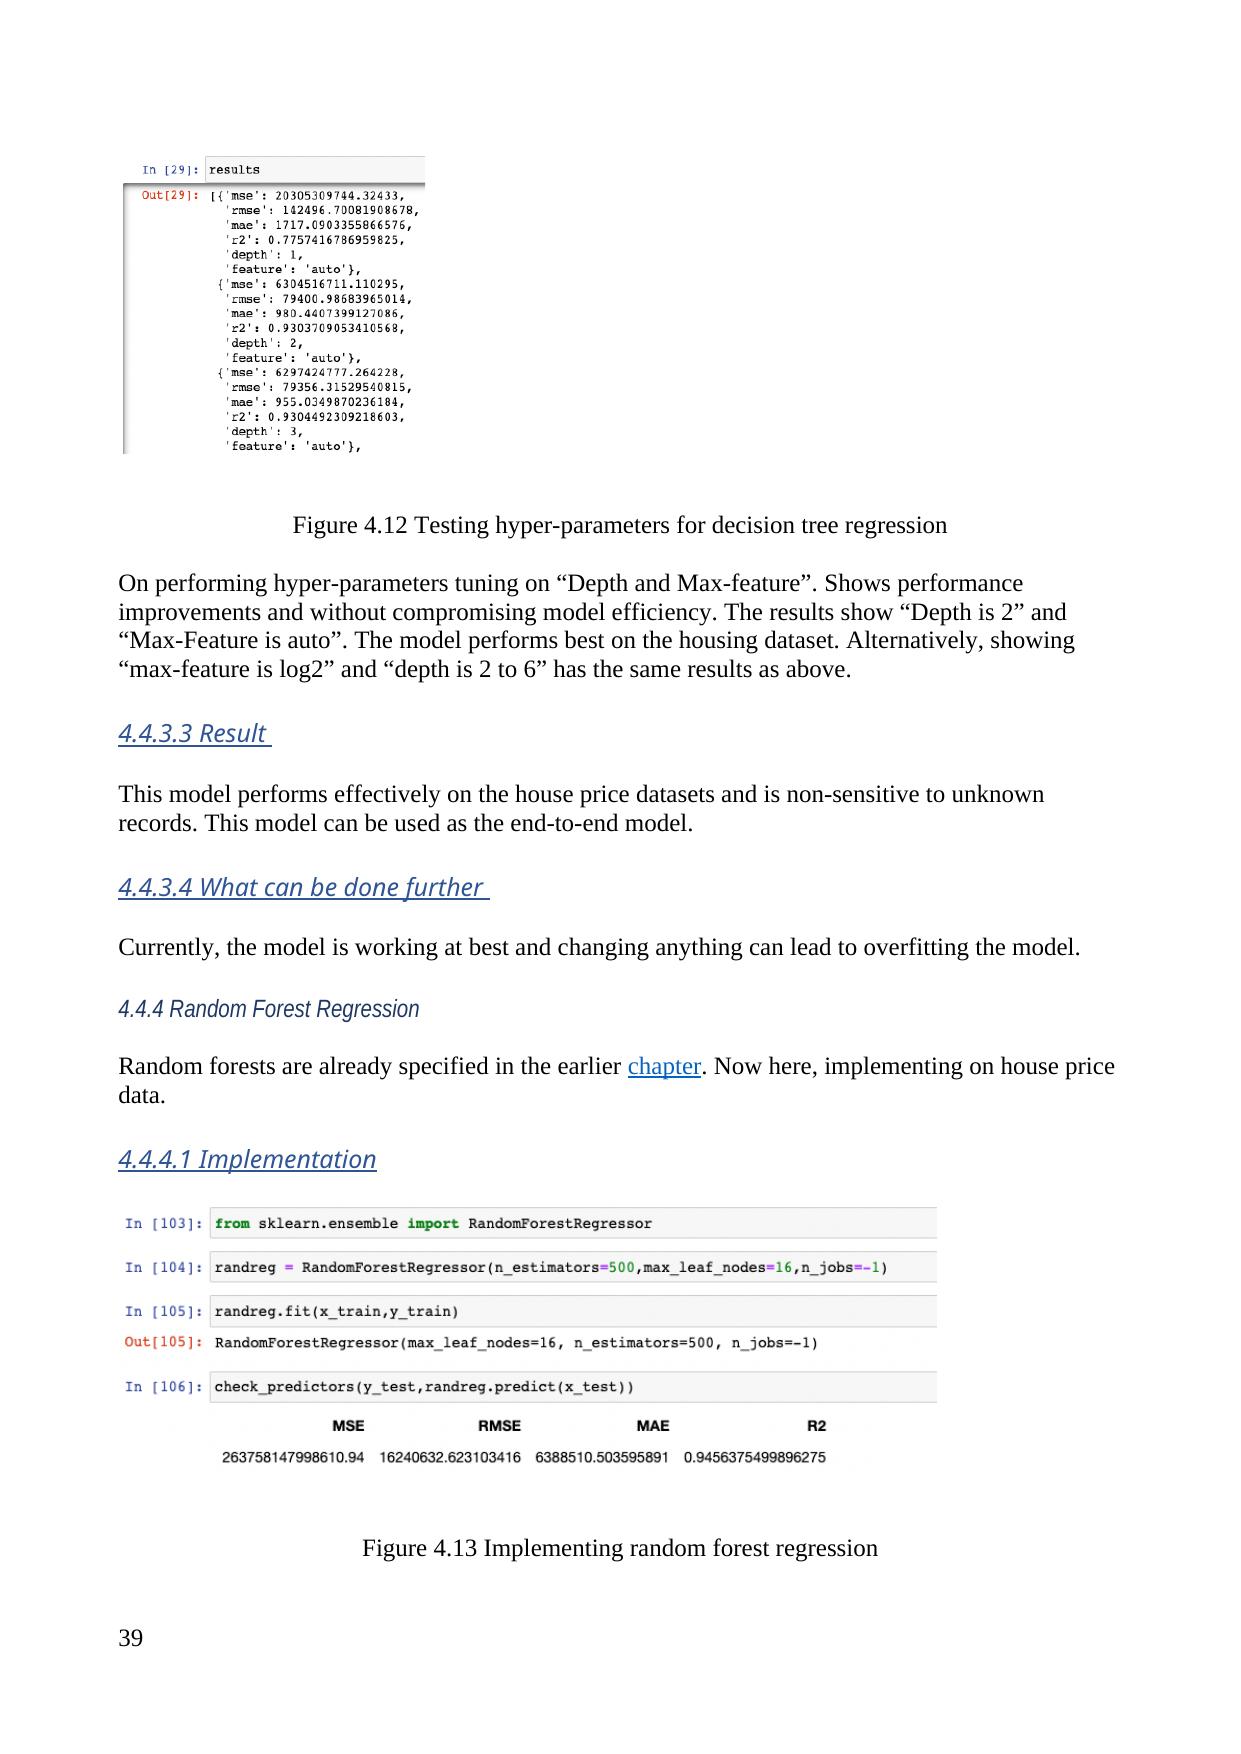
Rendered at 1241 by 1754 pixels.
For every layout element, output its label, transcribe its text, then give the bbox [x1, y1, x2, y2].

text Random forests are already specified in the earlier chapter. Now here, implementing on house price data. [118, 1051, 1122, 1109]
text Figure 4.12 Testing hyper-parameters for decision tree regression [118, 511, 1122, 539]
picture [118, 147, 426, 454]
subtitle 4.4.3.3 Result [118, 716, 1122, 750]
subtitle 4.4.3.4 What can be done further [118, 869, 1122, 903]
text Currently, the model is working at best and changing anything can lead to overfitting the model. [118, 932, 1122, 961]
subtitle 4.4.4 Random Forest Regression [118, 994, 1122, 1022]
text Figure 4.13 Implementing random forest regression [118, 1533, 1122, 1561]
picture [118, 1204, 937, 1476]
subtitle 4.4.4.1 Implementation [118, 1142, 1122, 1176]
text This model performs effectively on the house price datasets and is non-sensitive to unknown records. This model can be used as the end-to-end model. [118, 779, 1122, 836]
text On performing hyper-parameters tuning on “Depth and Max-feature”. Shows performance improvements and without compromising model efficiency. The results show “Depth is 2” and “Max-Feature is auto”. The model performs best on the housing dataset. Alternatively, showing “max-feature is log2” and “depth is 2 to 6” has the same results as above. [118, 568, 1122, 683]
